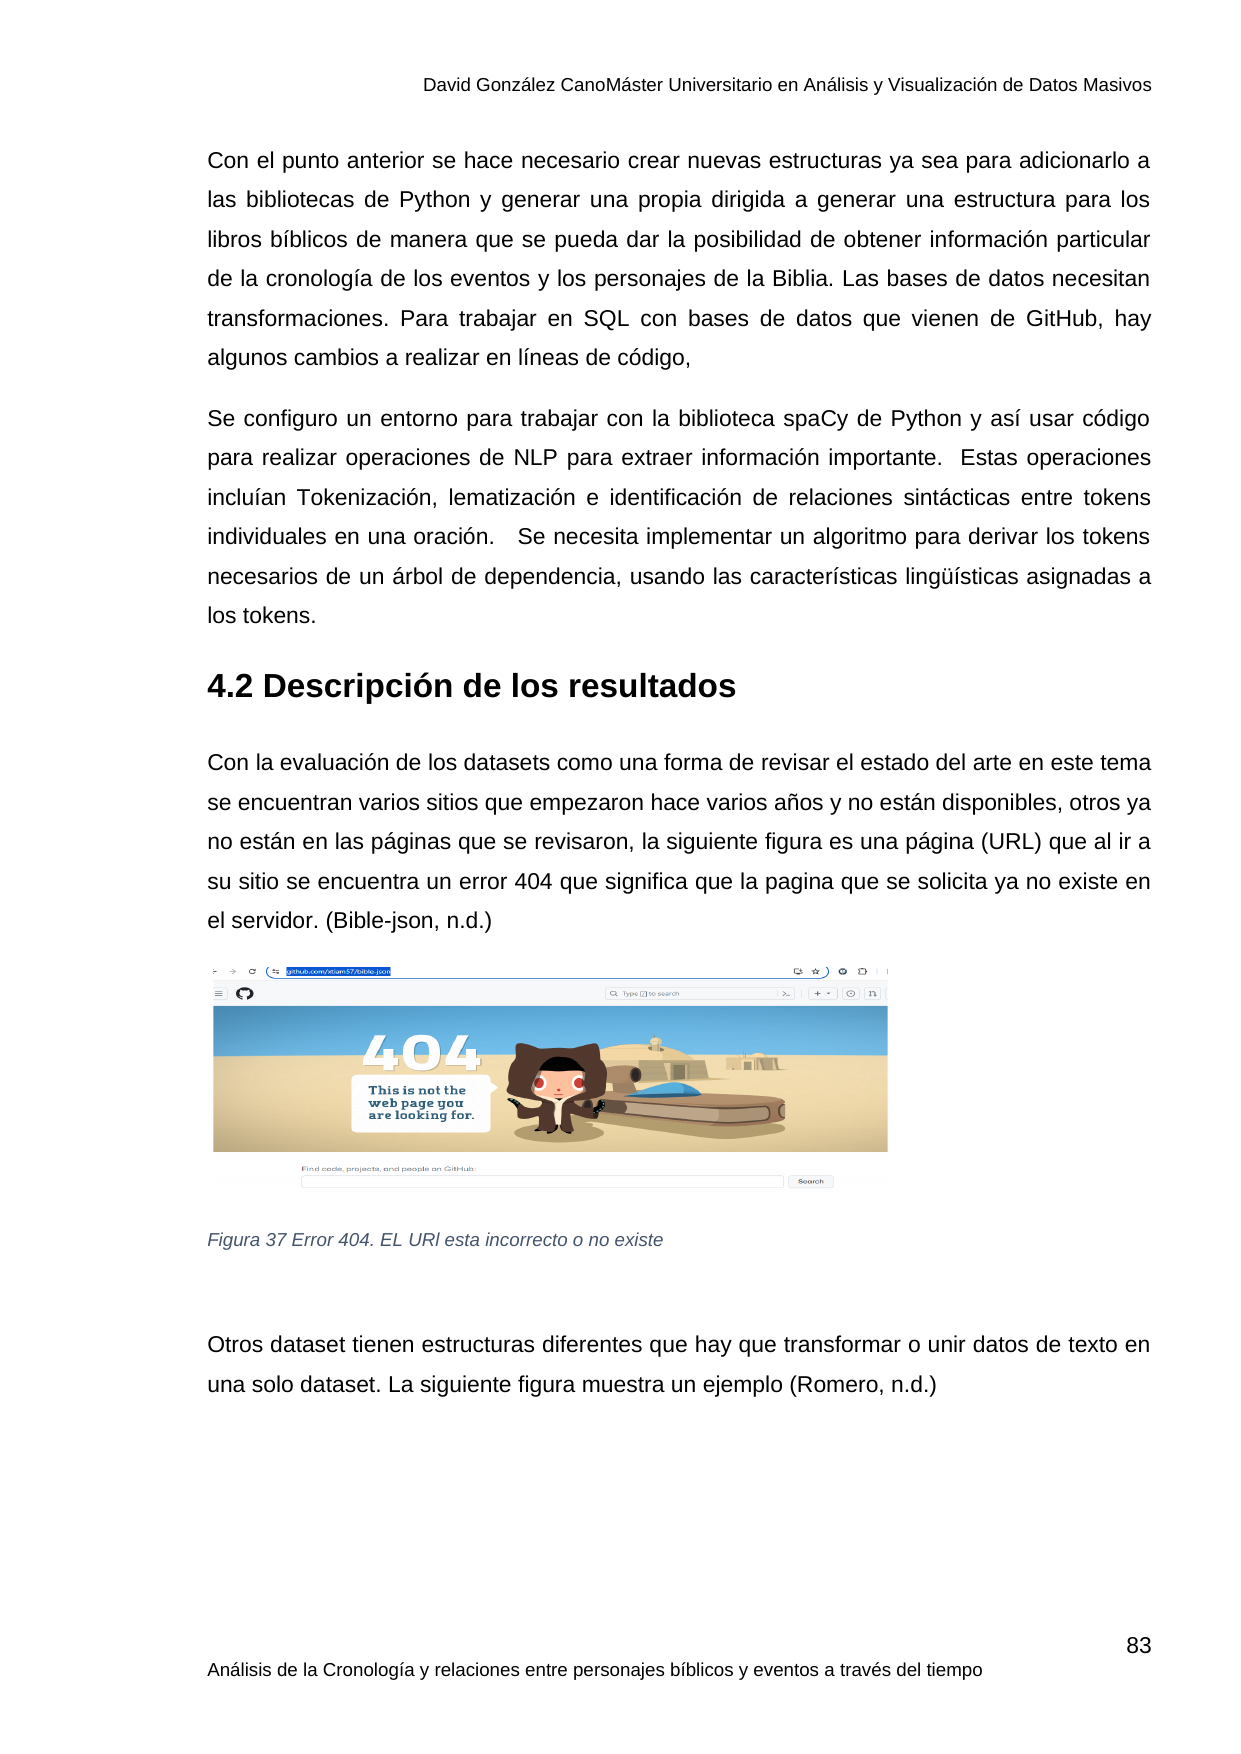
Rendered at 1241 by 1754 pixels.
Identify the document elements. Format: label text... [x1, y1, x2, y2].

picture [213, 967, 888, 1195]
text Con el punto anterior se hace necesario crear nuevas estructuras ya sea para adicionarlo a las bibliotecas de Python y generar una propia dirigida a generar una estructura para los libros bíblicos de manera que se pueda dar la posibilidad de obtener información particular de la cronología de los eventos y los personajes de la Biblia. Las bases de datos necesitan transformaciones. Para trabajar en SQL con bases de datos que vienen de GitHub, hay algunos cambios a realizar en líneas de código, [207, 147, 1152, 371]
text Otros dataset tienen estructuras diferentes que hay que transformar o unir datos de texto en una solo dataset. La siguiente figura muestra un ejemplo [207, 1331, 1152, 1397]
text Con la evaluación de los datasets como una forma de revisar el estado del arte en este tema se encuentran varios sitios que empezaron hace varios años y no están disponibles, otros ya no están en las páginas que se revisaron, la siguiente figura es una página (URL) que al ir a su sitio se encuentra un error 404 que significa que la pagina que se solicita ya no existe en el servidor. [207, 749, 1152, 933]
text Se configuro un entorno para trabajar con la biblioteca spaCy de Python y así usar código para realizar operaciones de NLP para extraer información importante. Estas operaciones incluían Tokenización, lematización e identificación de relaciones sintácticas entre tokens individuales en una oración. Se necesita implementar un algoritmo para derivar los tokens necesarios de un árbol de dependencia, usando las características lingüísticas asignadas a los tokens. [207, 405, 1152, 628]
text Figura Error 404. EL URl esta incorrecto o no existe [207, 1229, 1152, 1250]
subtitle 4.2 Descripción de los resultados [207, 667, 1152, 705]
